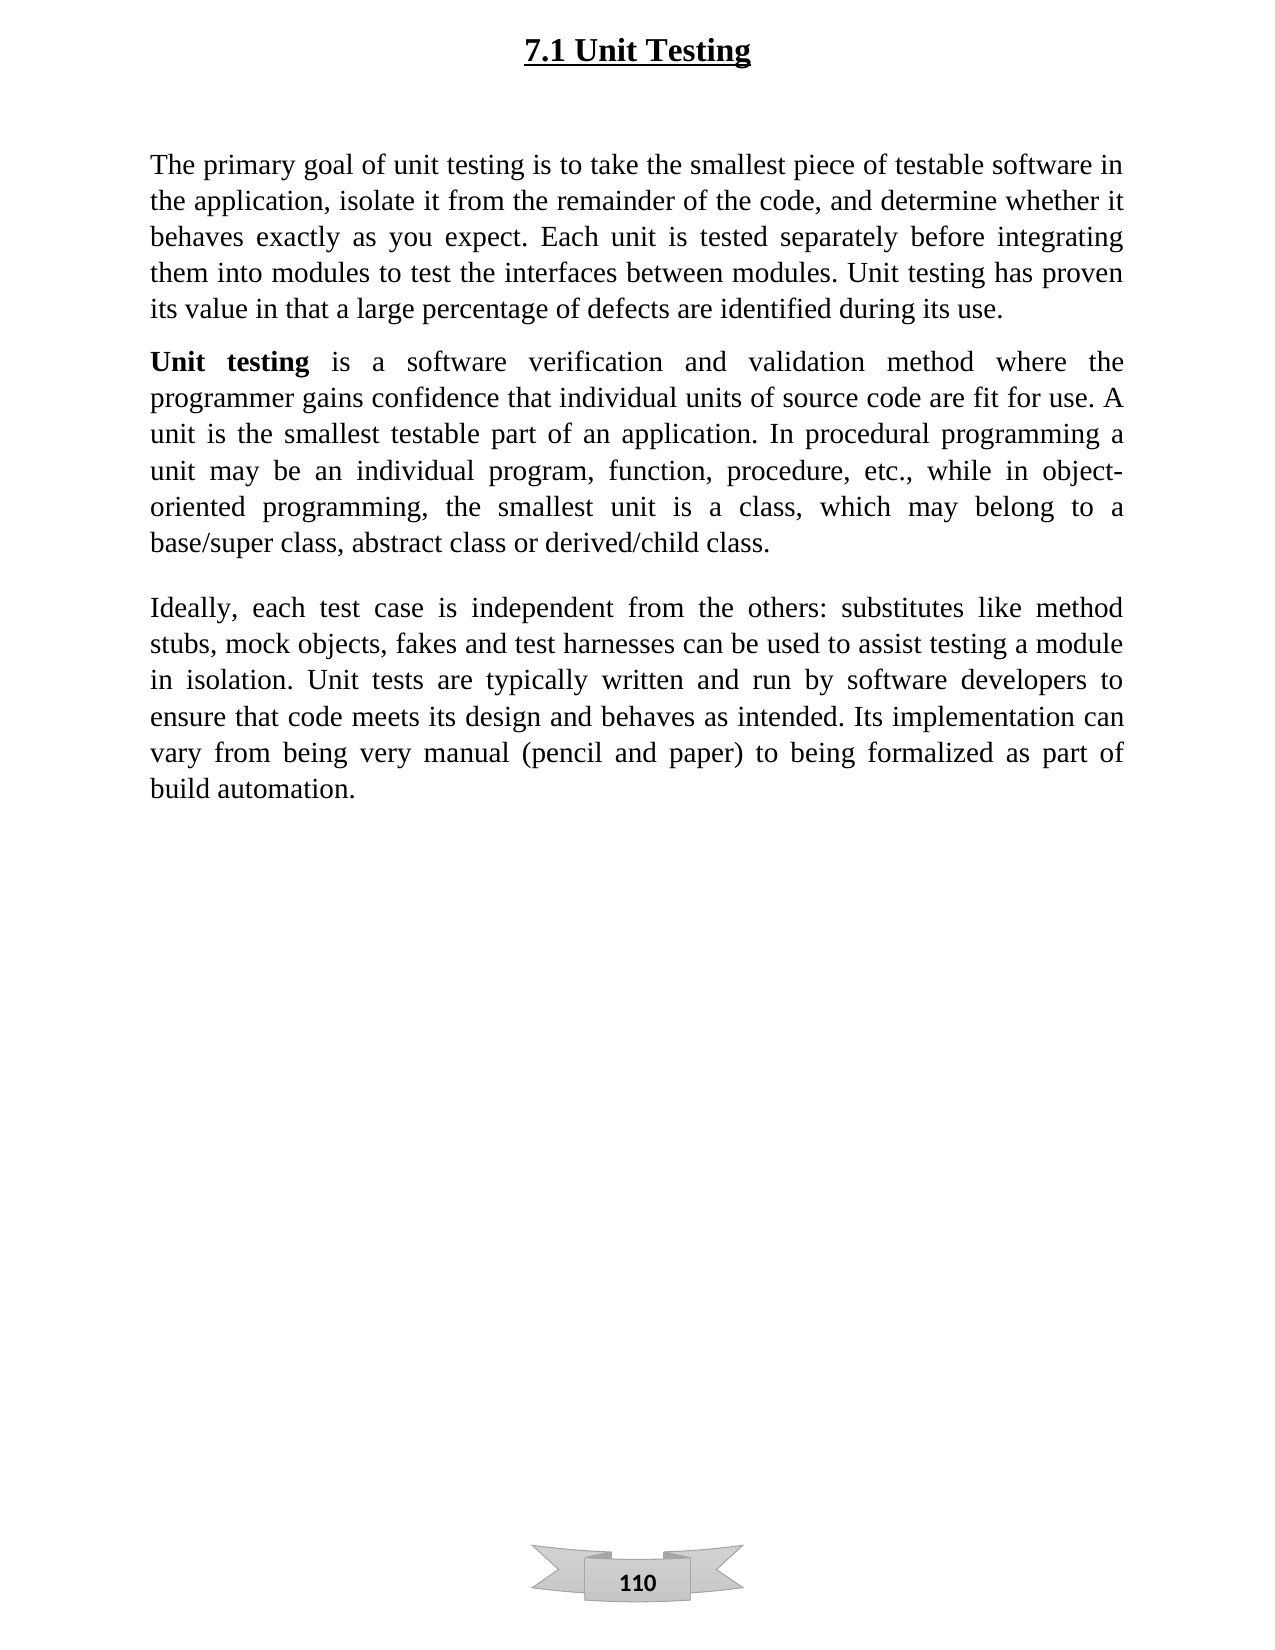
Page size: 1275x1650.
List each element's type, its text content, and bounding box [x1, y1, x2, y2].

text Ideally, each test case is independent from the others: substitutes like method stubs, mock objects, fakes and test harnesses can be used to assist testing a module in isolation. Unit tests are typically written and run by software developers to ensure that code meets its design and behaves as intended. Its implementation can vary from being very manual (pencil and paper) to being formalized as part of build automation. [150, 590, 1125, 804]
text 7.1 Unit Testing [150, 31, 1125, 69]
text The primary goal of unit testing is to take the smallest piece of testable software in the application, isolate it from the remainder of the code, and determine whether it behaves exactly as you expect. Each unit is tested separately before integrating them into modules to test the interfaces between modules. Unit testing has proven its value in that a large percentage of defects are identified during its use. [150, 147, 1125, 325]
text Unit testing is a software verification and validation method where the programmer gains confidence that individual units of source code are fit for use. A unit is the smallest testable part of an application. In procedural programming a unit may be an individual program, function, procedure, etc., while in object-oriented programming, the smallest unit is a class, which may belong to a base/super class, abstract class or derived/child class. [150, 344, 1125, 558]
